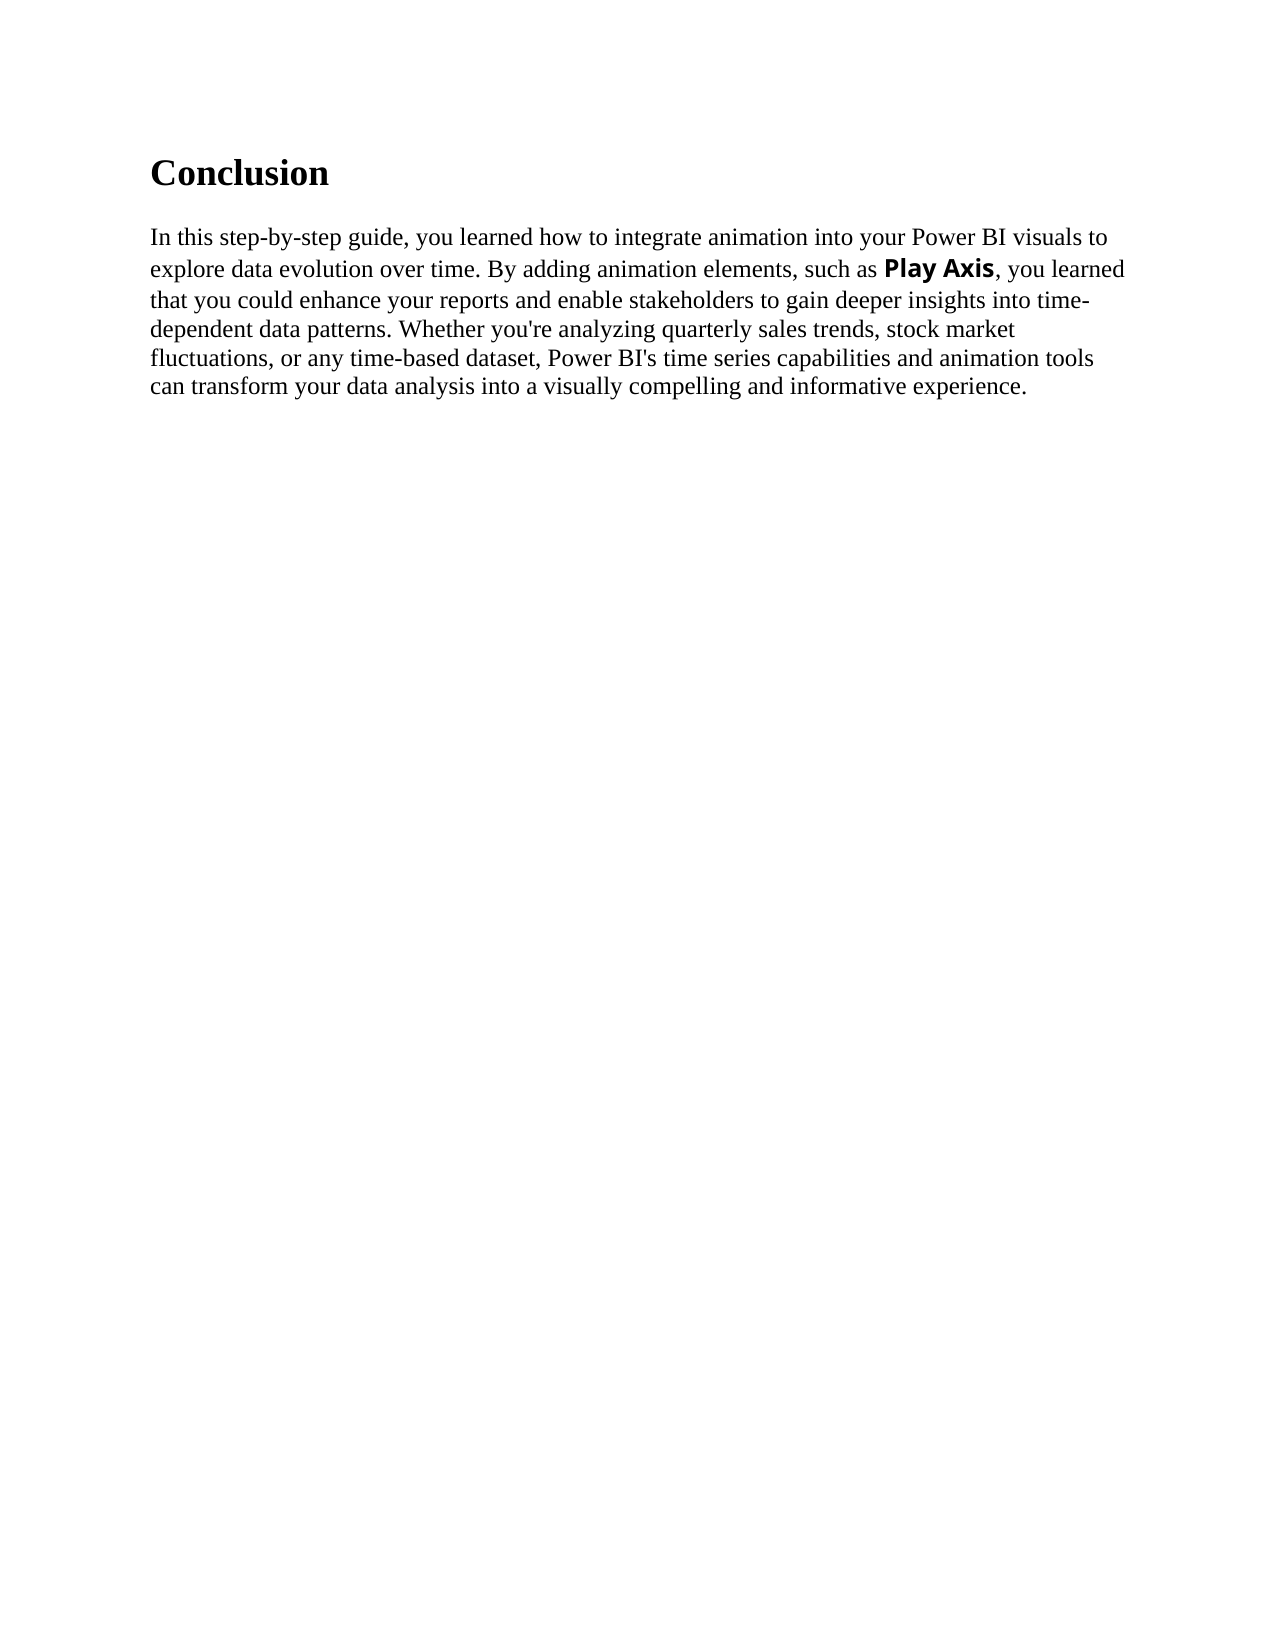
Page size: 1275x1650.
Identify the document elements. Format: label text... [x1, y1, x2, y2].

text Conclusion [150, 150, 1125, 193]
text In this step-by-step guide, you learned how to integrate animation into your Power BI visuals to explore data evolution over time. By adding animation elements, such as Play Axis, you learned that you could enhance your reports and enable stakeholders to gain deeper insights into time-dependent data patterns. Whether you're analyzing quarterly sales trends, stock market fluctuations, or any time-based dataset, Power BI's time series capabilities and animation tools can transform your data analysis into a visually compelling and informative experience. [150, 222, 1125, 400]
